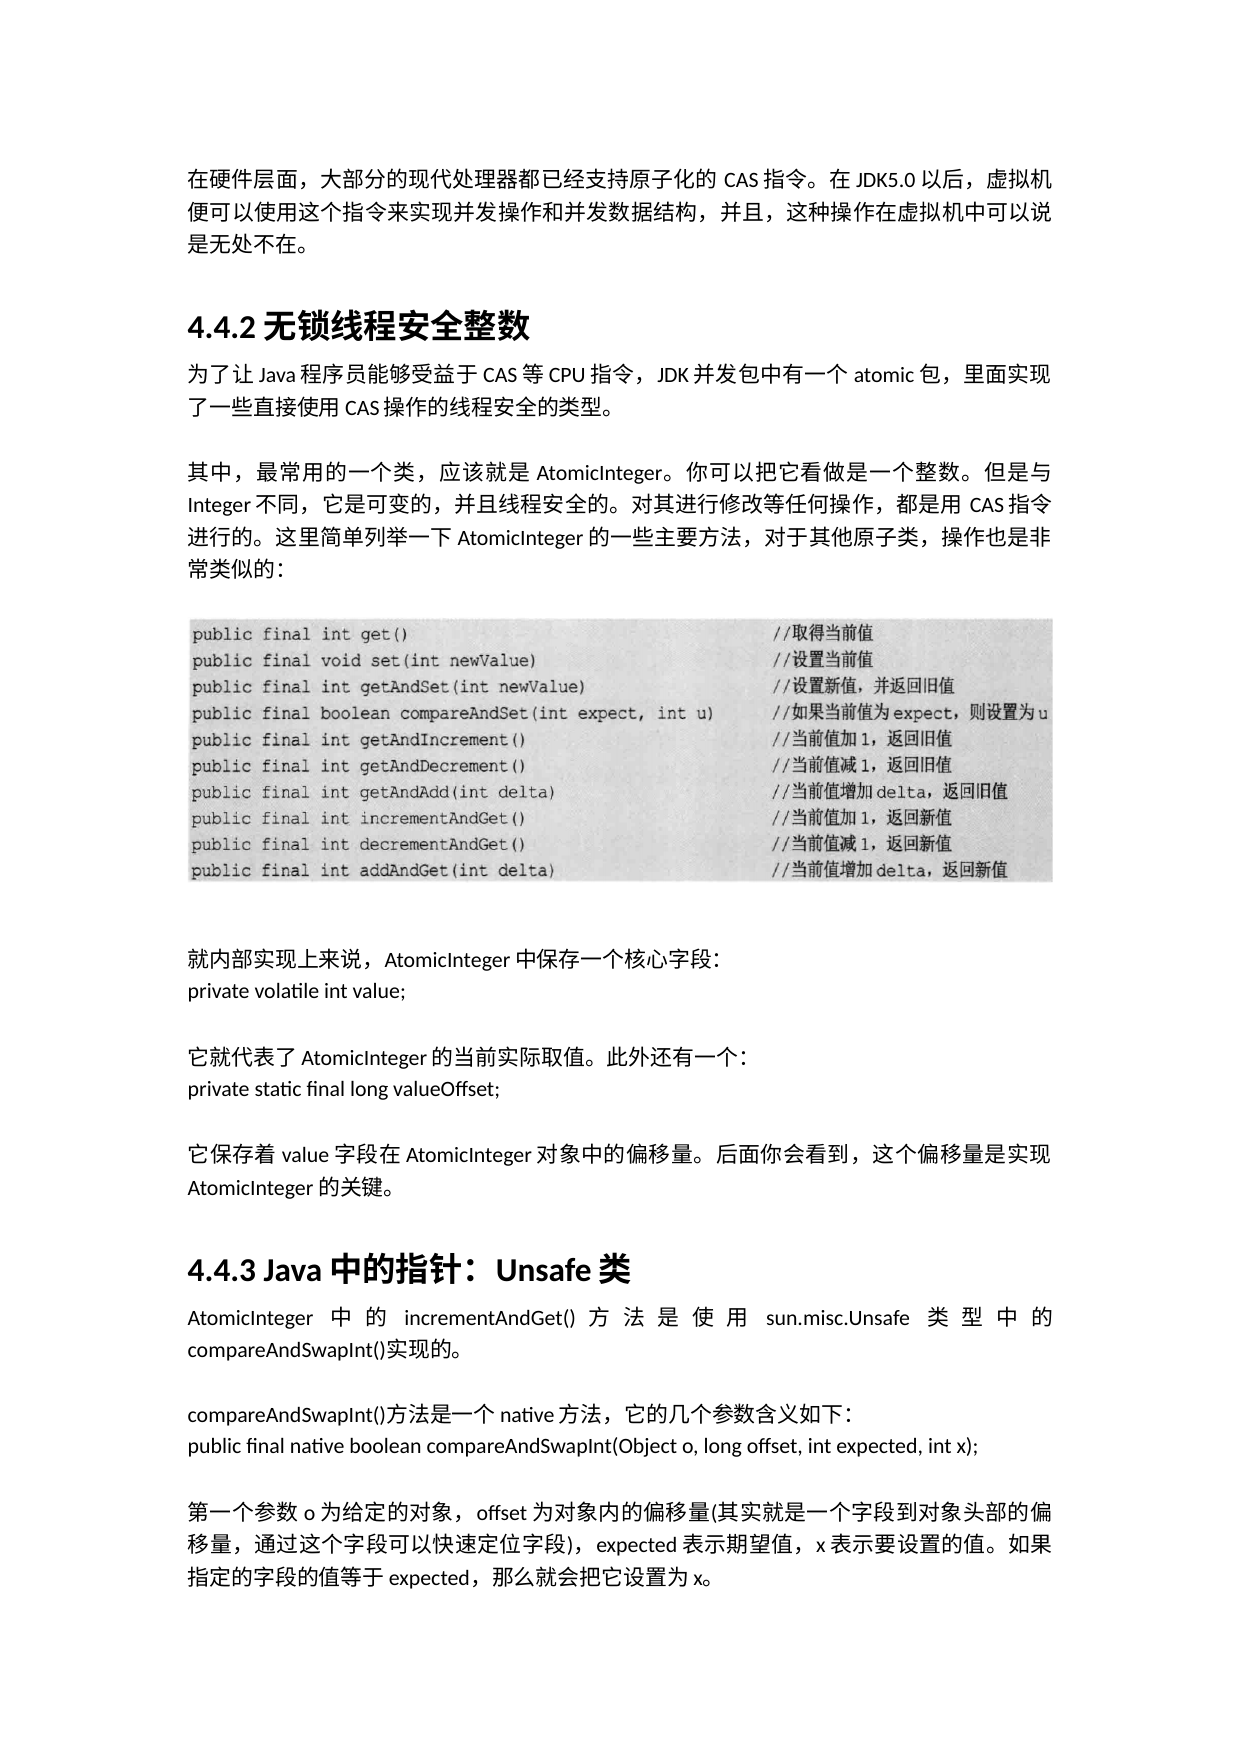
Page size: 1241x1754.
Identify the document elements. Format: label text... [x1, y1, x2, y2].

text private static final long valueOffset; [187, 1072, 1053, 1104]
text private volatile int value; [187, 974, 1053, 1007]
text 就内部实现上来说，AtomicInteger中保存一个核心字段： [187, 942, 1053, 974]
text 在硬件层面，大部分的现代处理器都已经支持原子化的CAS指令。在JDK5.0以后，虚拟机便可以使用这个指令来实现并发操作和并发数据结构，并且，这种操作在虚拟机中可以说是无处不在。 [187, 162, 1053, 259]
picture [187, 617, 1053, 883]
text 它就代表了AtomicInteger的当前实际取值。此外还有一个： [187, 1039, 1053, 1072]
text compareAndSwapInt()方法是一个native方法，它的几个参数含义如下： [187, 1397, 1053, 1429]
text 为了让Java程序员能够受益于CAS等CPU指令，JDK并发包中有一个atomic包，里面实现了一些直接使用CAS操作的线程安全的类型。 [187, 357, 1053, 422]
text public final native boolean compareAndSwapInt(Object o, long offset, int expected, int x); [187, 1429, 1053, 1462]
text 其中，最常用的一个类，应该就是AtomicInteger。你可以把它看做是一个整数。但是与Integer不同，它是可变的，并且线程安全的。对其进行修改等任何操作，都是用CAS指令进行的。这里简单列举一下AtomicInteger的一些主要方法，对于其他原子类，操作也是非常类似的： [187, 454, 1053, 584]
text 它保存着value字段在AtomicInteger对象中的偏移量。后面你会看到，这个偏移量是实现AtomicInteger的关键。 [187, 1137, 1053, 1202]
subtitle 4.4.3 Java中的指针：Unsafe类 [187, 1234, 1053, 1299]
subtitle 4.4.2 无锁线程安全整数 [187, 292, 1053, 357]
text 第一个参数o为给定的对象，offset为对象内的偏移量(其实就是一个字段到对象头部的偏移量，通过这个字段可以快速定位字段)，expected表示期望值，x表示要设置的值。如果指定的字段的值等于expected，那么就会把它设置为x。 [187, 1494, 1053, 1592]
text AtomicInteger中的incrementAndGet()方法是使用sun.misc.Unsafe类型中的compareAndSwapInt()实现的。 [187, 1299, 1053, 1364]
